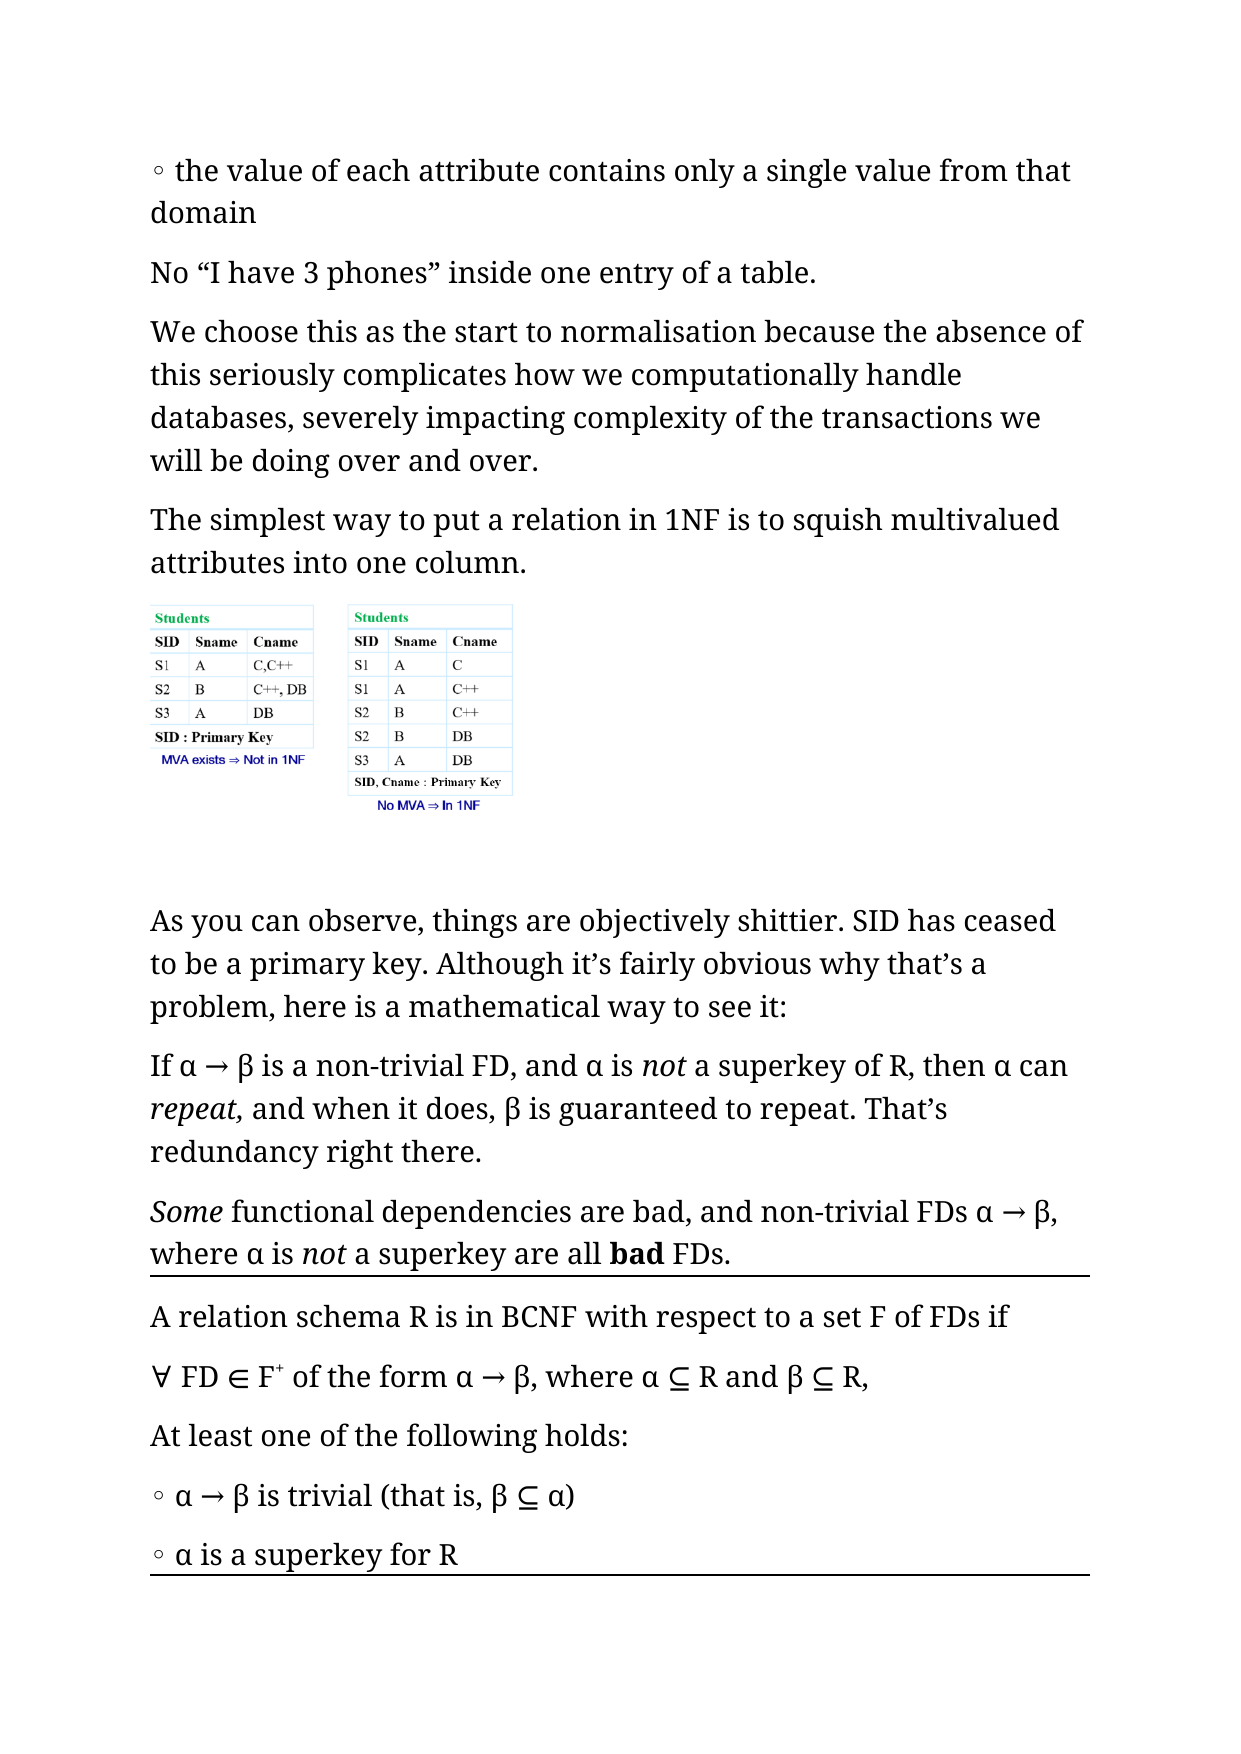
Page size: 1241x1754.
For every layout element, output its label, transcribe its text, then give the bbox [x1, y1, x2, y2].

text Some functional dependencies are bad, and non-trivial FDs α → β, where α is not a superkey are all bad FDs. [150, 1191, 1090, 1275]
text At least one of the following holds: [150, 1416, 1090, 1455]
text ◦ α is a superkey for R [150, 1535, 1090, 1574]
text ◦ the value of each attribute contains only a single value from that domain [150, 150, 1090, 232]
text We choose this as the start to normalisation because the absence of this seriously complicates how we computationally handle databases, severely impacting complexity of the transactions we will be doing over and over. [150, 312, 1090, 480]
text No “I have 3 phones” inside one entry of a table. [150, 252, 1090, 292]
text As you can observe, things are objectively shittier. SID has ceased to be a primary key. Although it’s fairly obvious why that’s a problem, here is a mathematical way to see it: [150, 901, 1090, 1026]
text The simplest way to put a relation in 1NF is to squish multivalued attributes into one column. [150, 500, 1090, 582]
text ∀ FD ∈ F+ of the form α → β, where α ⊆ R and β ⊆ R, [150, 1356, 1090, 1396]
picture [150, 601, 608, 819]
text If α → β is a non-trivial FD, and α is not a superkey of R, then α can repeat, and when it does, β is guaranteed to repeat. That’s redundancy right there. [150, 1046, 1090, 1171]
text A relation schema R is in BCNF with respect to a set F of FDs if [150, 1297, 1090, 1336]
text ◦ α → β is trivial (that is, β ⊆ α) [150, 1475, 1090, 1515]
